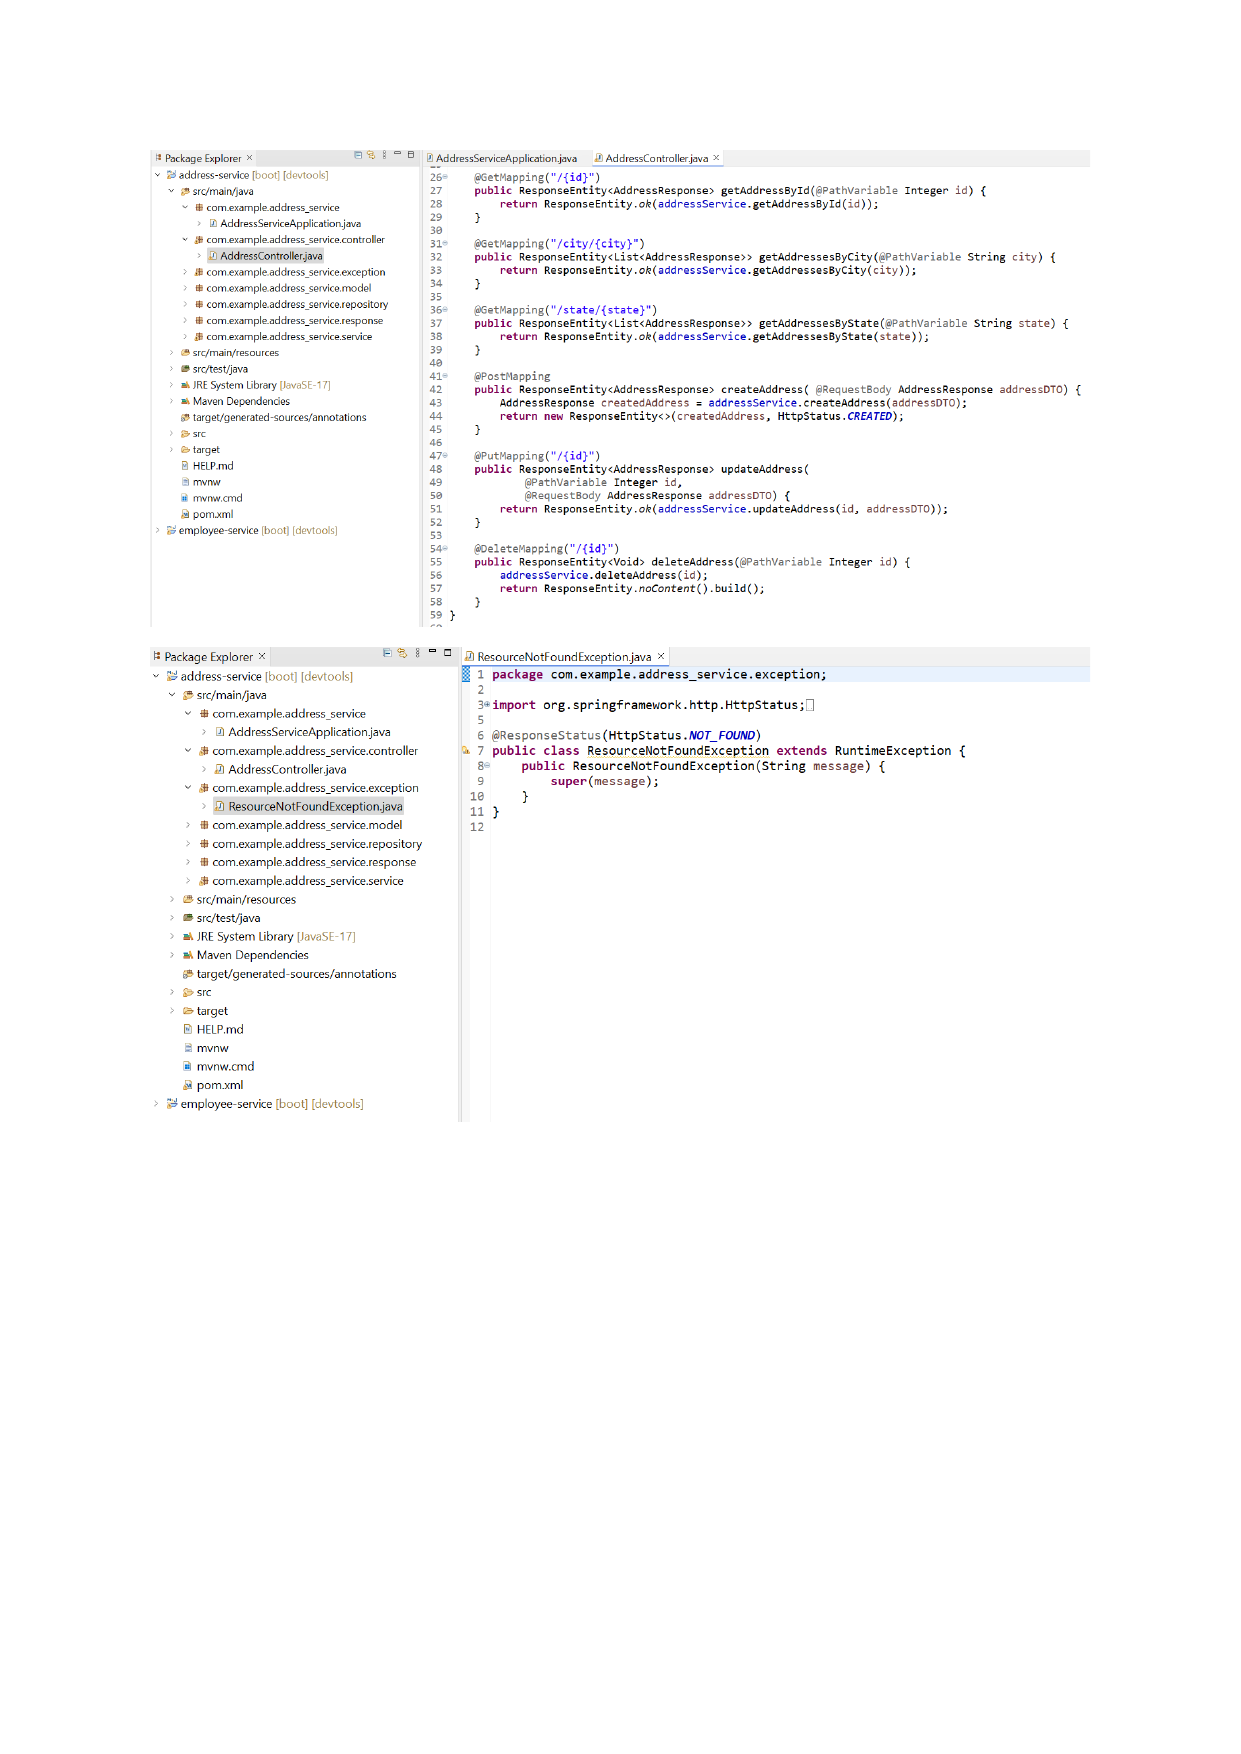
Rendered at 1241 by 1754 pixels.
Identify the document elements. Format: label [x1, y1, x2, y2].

picture [150, 647, 1091, 1122]
picture [150, 150, 1091, 627]
